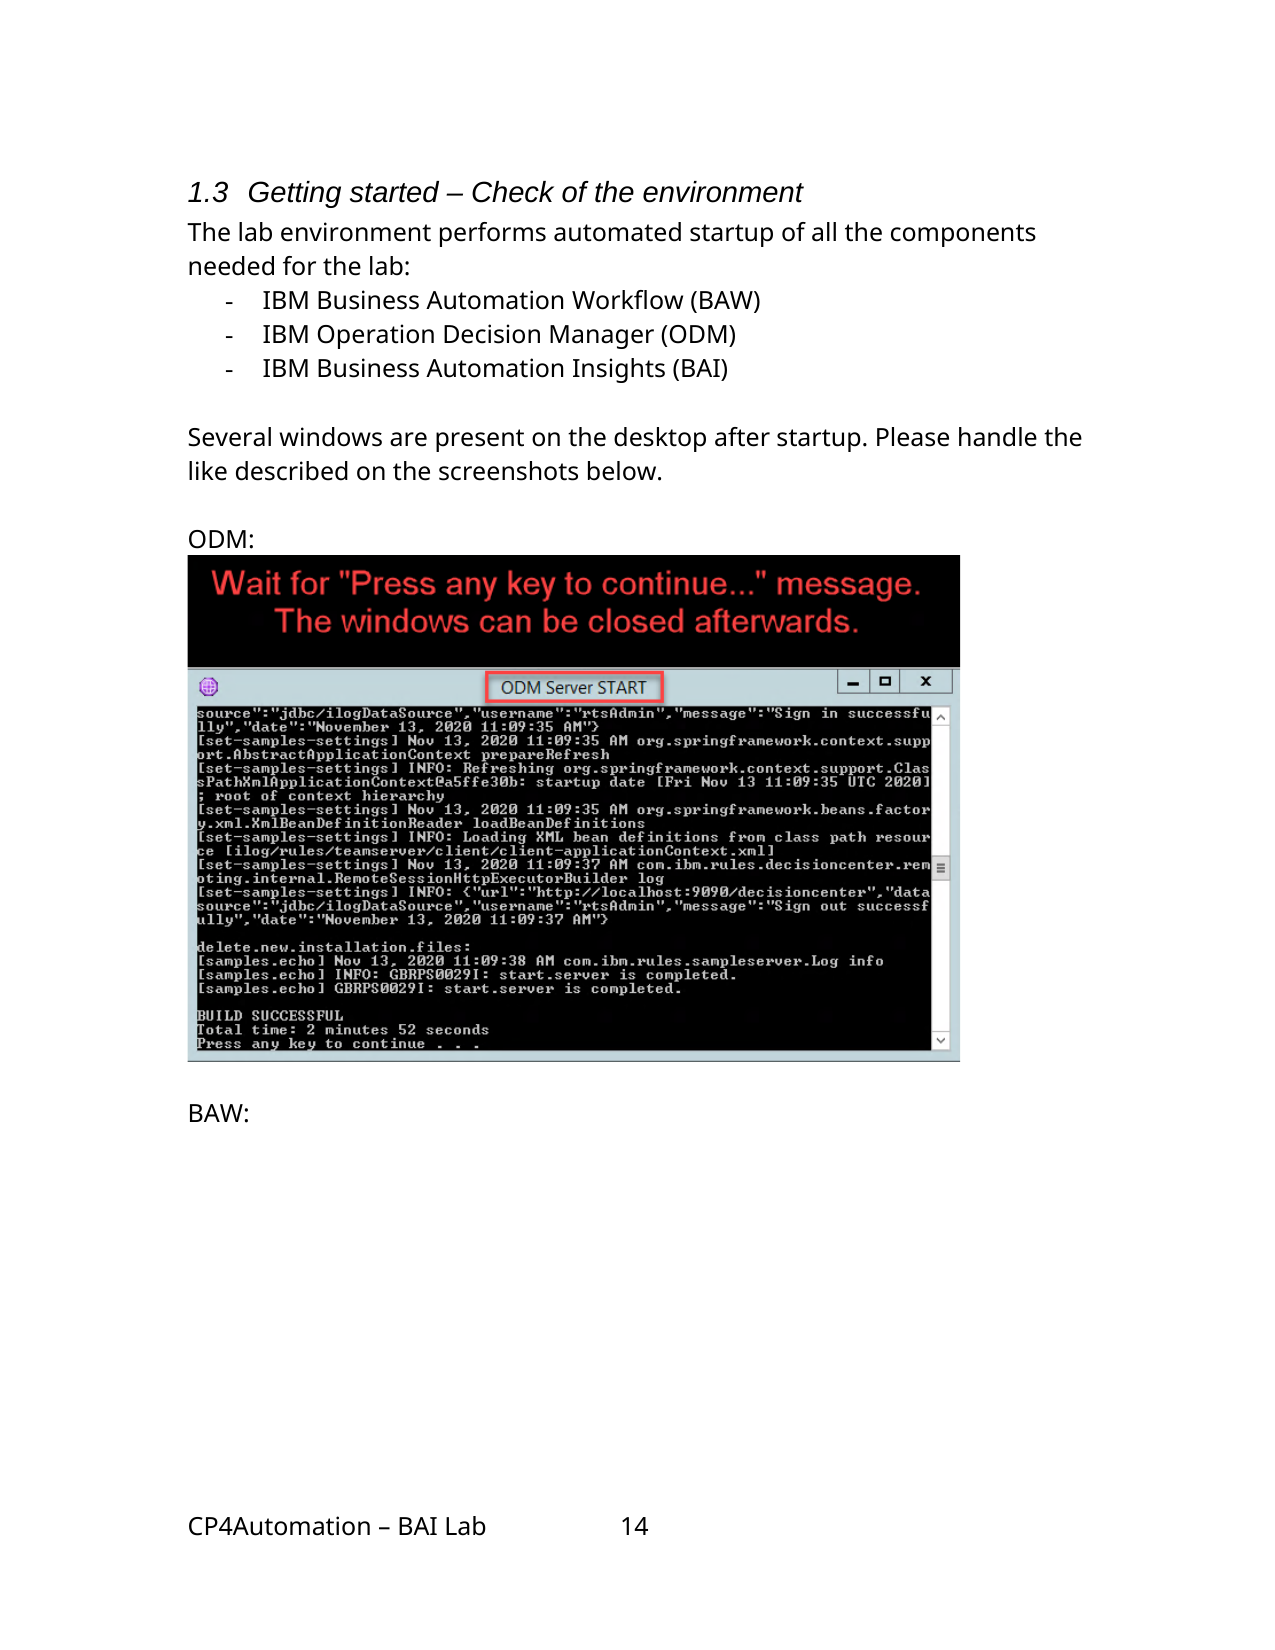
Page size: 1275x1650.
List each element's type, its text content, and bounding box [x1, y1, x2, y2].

text Several windows are present on the desktop after startup. Please handle the like described on the screenshots below. [187, 419, 1087, 487]
text BAW: [187, 1095, 1087, 1129]
subtitle Getting started – Check of the environment [187, 175, 1087, 208]
text ODM: [187, 521, 1087, 555]
text The lab environment performs automated startup of all the components needed for the lab: [187, 215, 1087, 283]
list IBM Business Automation Insights (BAI) [225, 351, 1087, 385]
list IBM Business Automation Workflow (BAW) [225, 283, 1087, 317]
picture [187, 555, 961, 1062]
list IBM Operation Decision Manager (ODM) [225, 317, 1087, 351]
